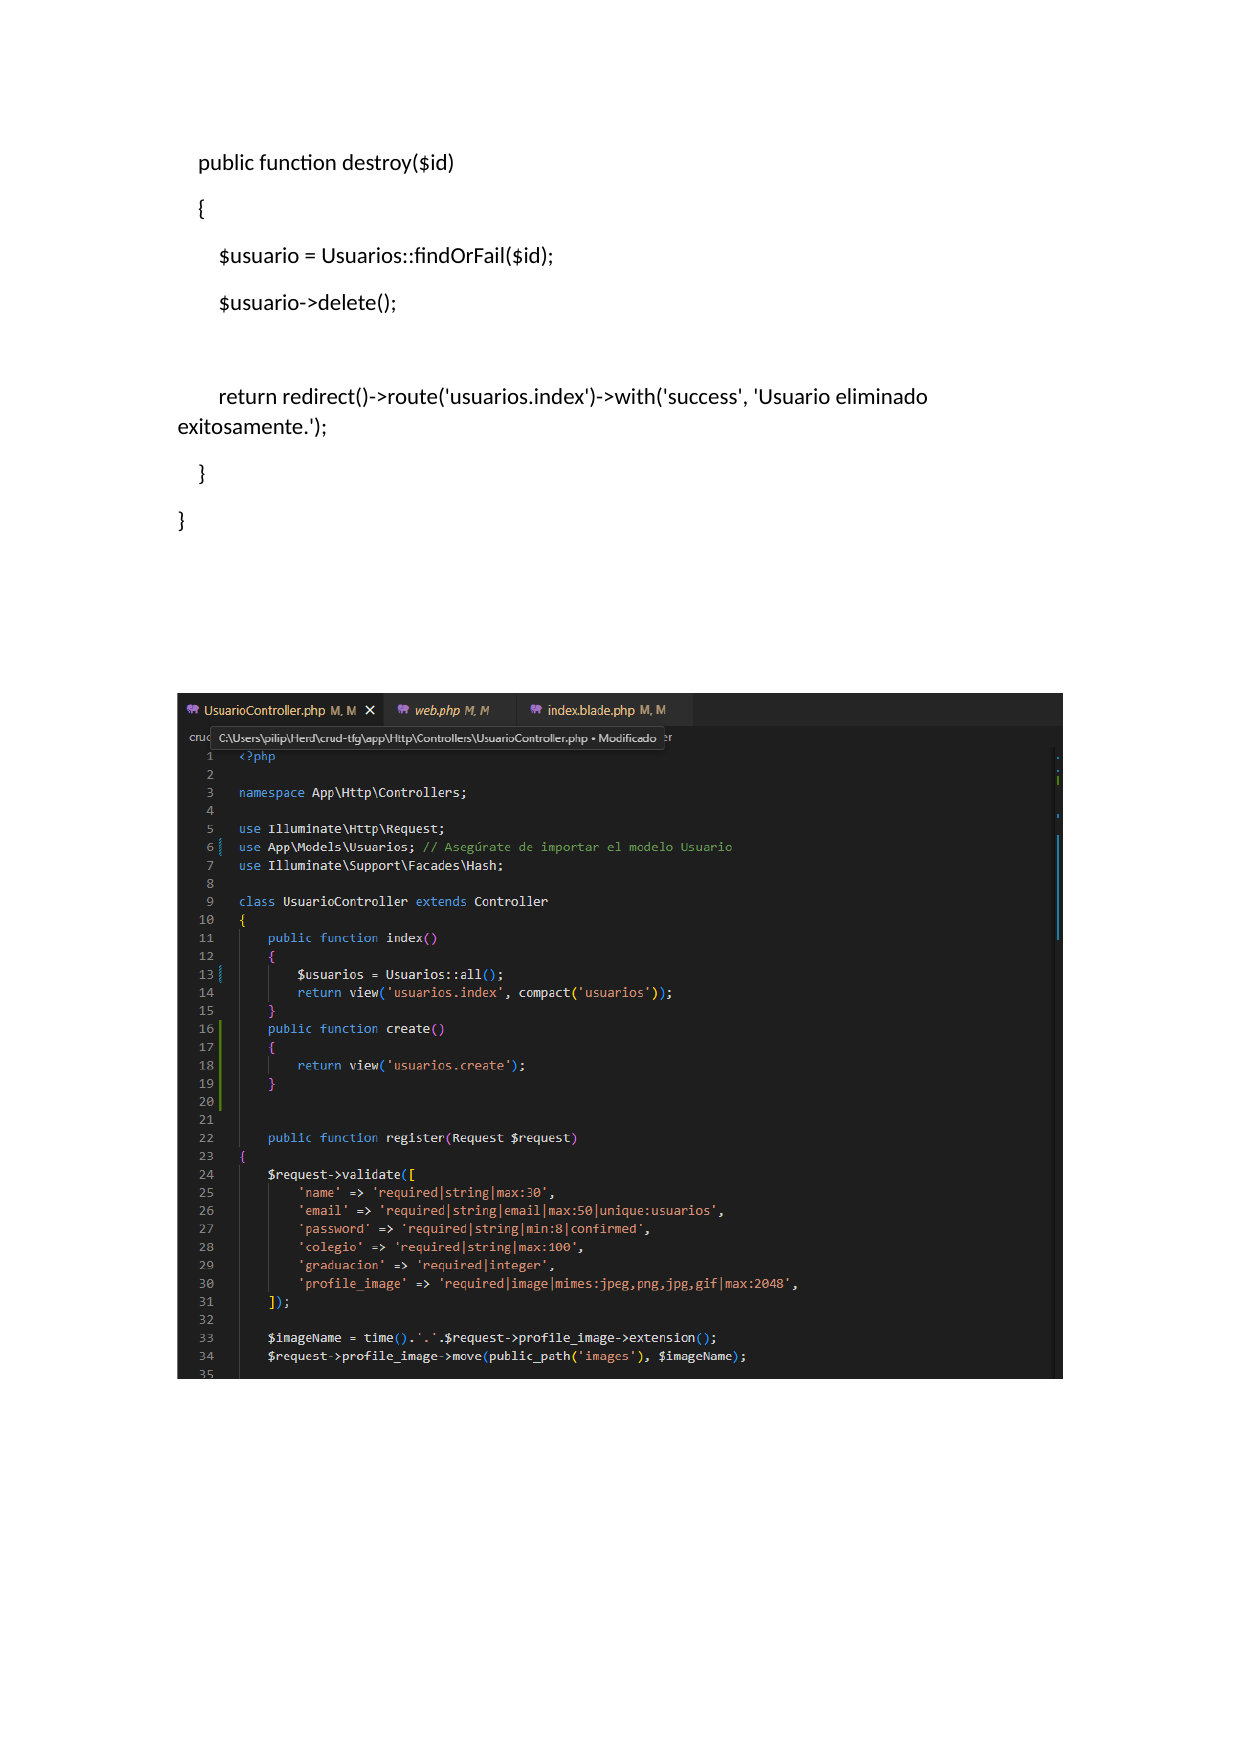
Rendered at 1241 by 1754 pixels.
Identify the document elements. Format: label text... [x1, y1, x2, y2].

text } [177, 506, 1063, 534]
text } [177, 459, 1063, 487]
text $usuario->delete(); [177, 288, 1063, 316]
text { [177, 194, 1063, 222]
text public function destroy($id) [177, 148, 1063, 176]
text $usuario = Usuarios::findOrFail($id); [177, 241, 1063, 269]
text return redirect()->route('usuarios.index')->with('success', 'Usuario eliminado exitosamente.'); [177, 382, 1063, 440]
picture [177, 693, 1063, 1379]
